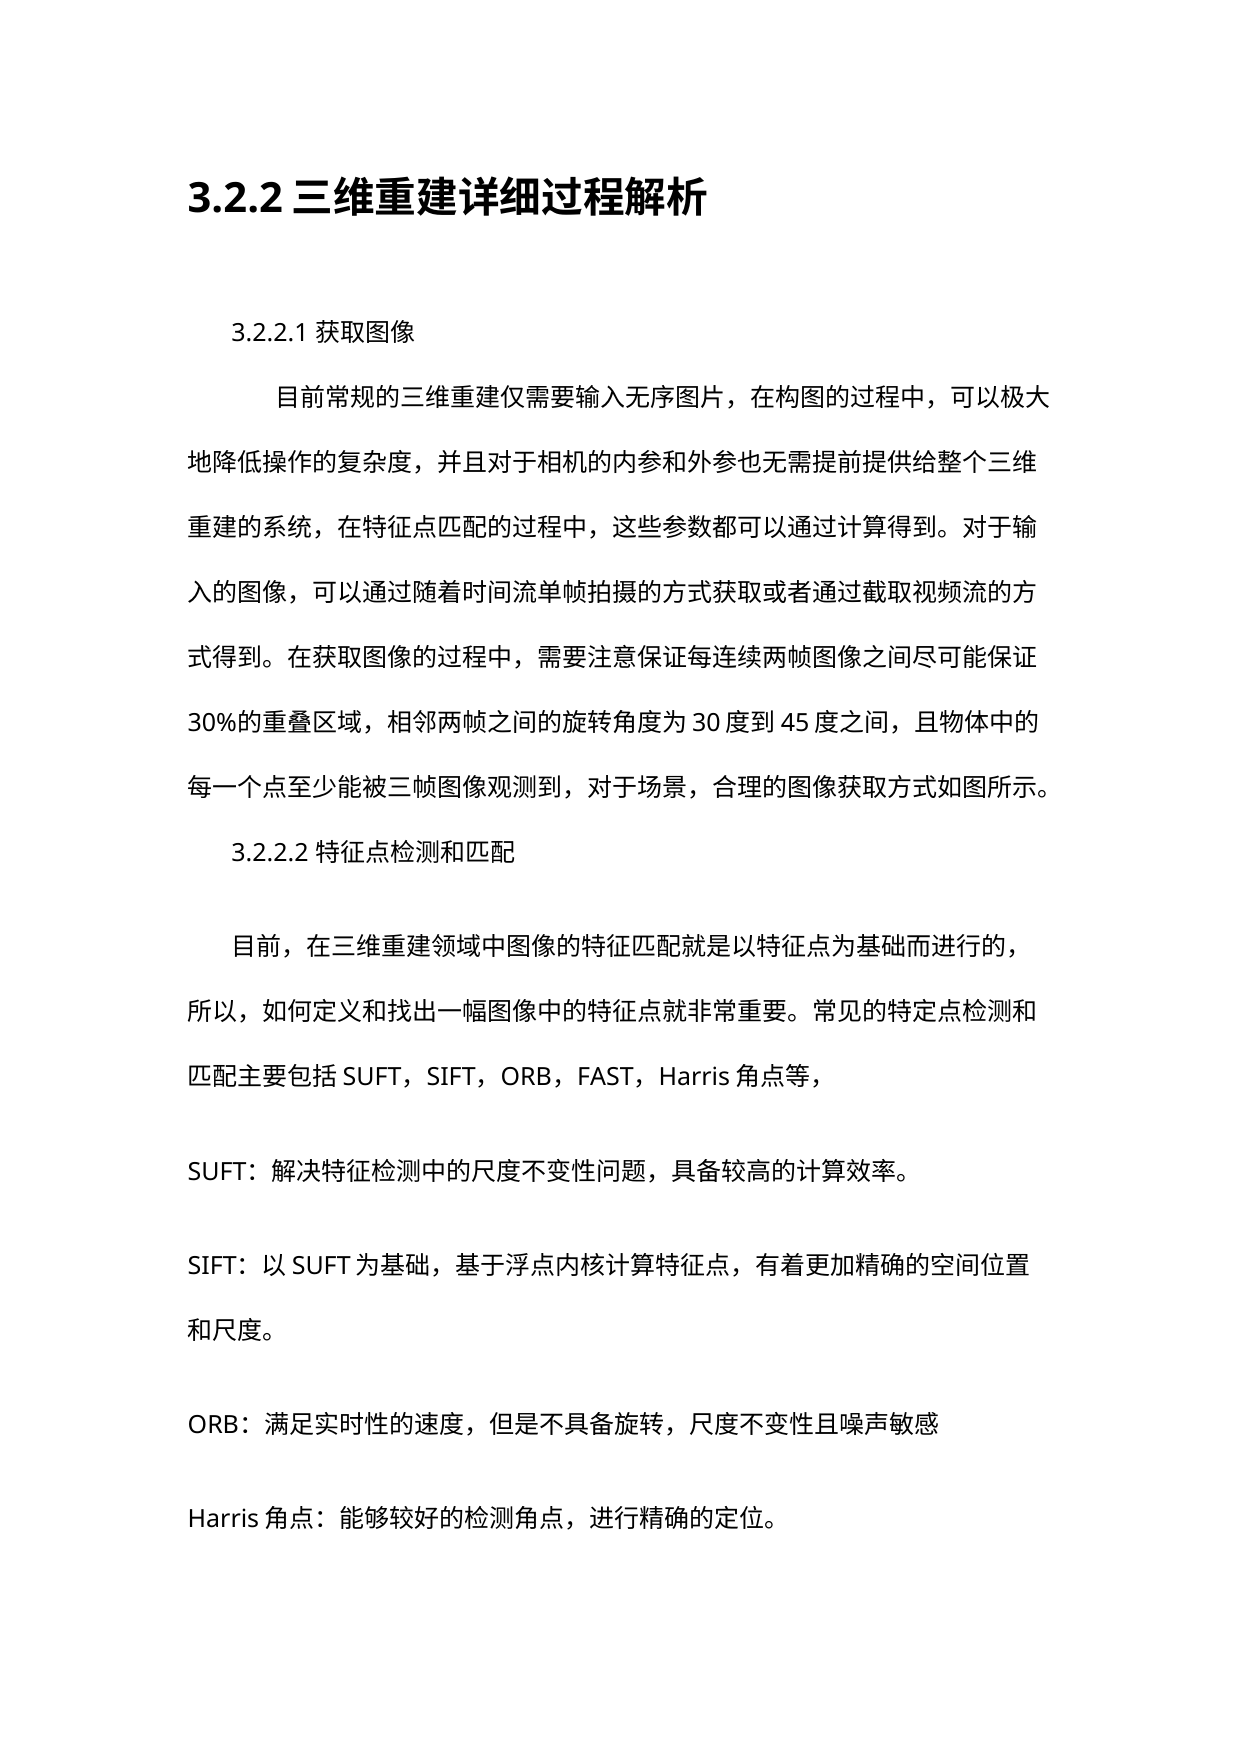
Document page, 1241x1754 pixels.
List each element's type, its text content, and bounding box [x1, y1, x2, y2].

text 目前常规的三维重建仅需要输入无序图片，在构图的过程中，可以极大地降低操作的复杂度，并且对于相机的内参和外参也无需提前提供给整个三维重建的系统，在特征点匹配的过程中，这些参数都可以通过计算得到。对于输入的图像，可以通过随着时间流单帧拍摄的方式获取或者通过截取视频流的方式得到。在获取图像的过程中，需要注意保证每连续两帧图像之间尽可能保证30%的重叠区域，相邻两帧之间的旋转角度为30度到45度之间，且物体中的每一个点至少能被三帧图像观测到，对于场景，合理的图像获取方式如图所示。 [187, 363, 1053, 818]
text 目前，在三维重建领域中图像的特征匹配就是以特征点为基础而进行的，所以，如何定义和找出一幅图像中的特征点就非常重要。常见的特定点检测和匹配主要包括SUFT，SIFT，ORB，FAST，Harris角点等， [187, 912, 1053, 1107]
text SIFT：以SUFT为基础，基于浮点内核计算特征点，有着更加精确的空间位置和尺度。 [187, 1231, 1053, 1361]
text Harris角点：能够较好的检测角点，进行精确的定位。 [187, 1484, 1053, 1549]
text 3.2.2.2 特征点检测和匹配 [187, 818, 1053, 883]
text 3.2.2.1 获取图像 [187, 298, 1053, 363]
text ORB：满足实时性的速度，但是不具备旋转，尺度不变性且噪声敏感 [187, 1390, 1053, 1455]
text SUFT：解决特征检测中的尺度不变性问题，具备较高的计算效率。 [187, 1137, 1053, 1202]
subtitle 3.2.2三维重建详细过程解析 [187, 162, 1053, 227]
